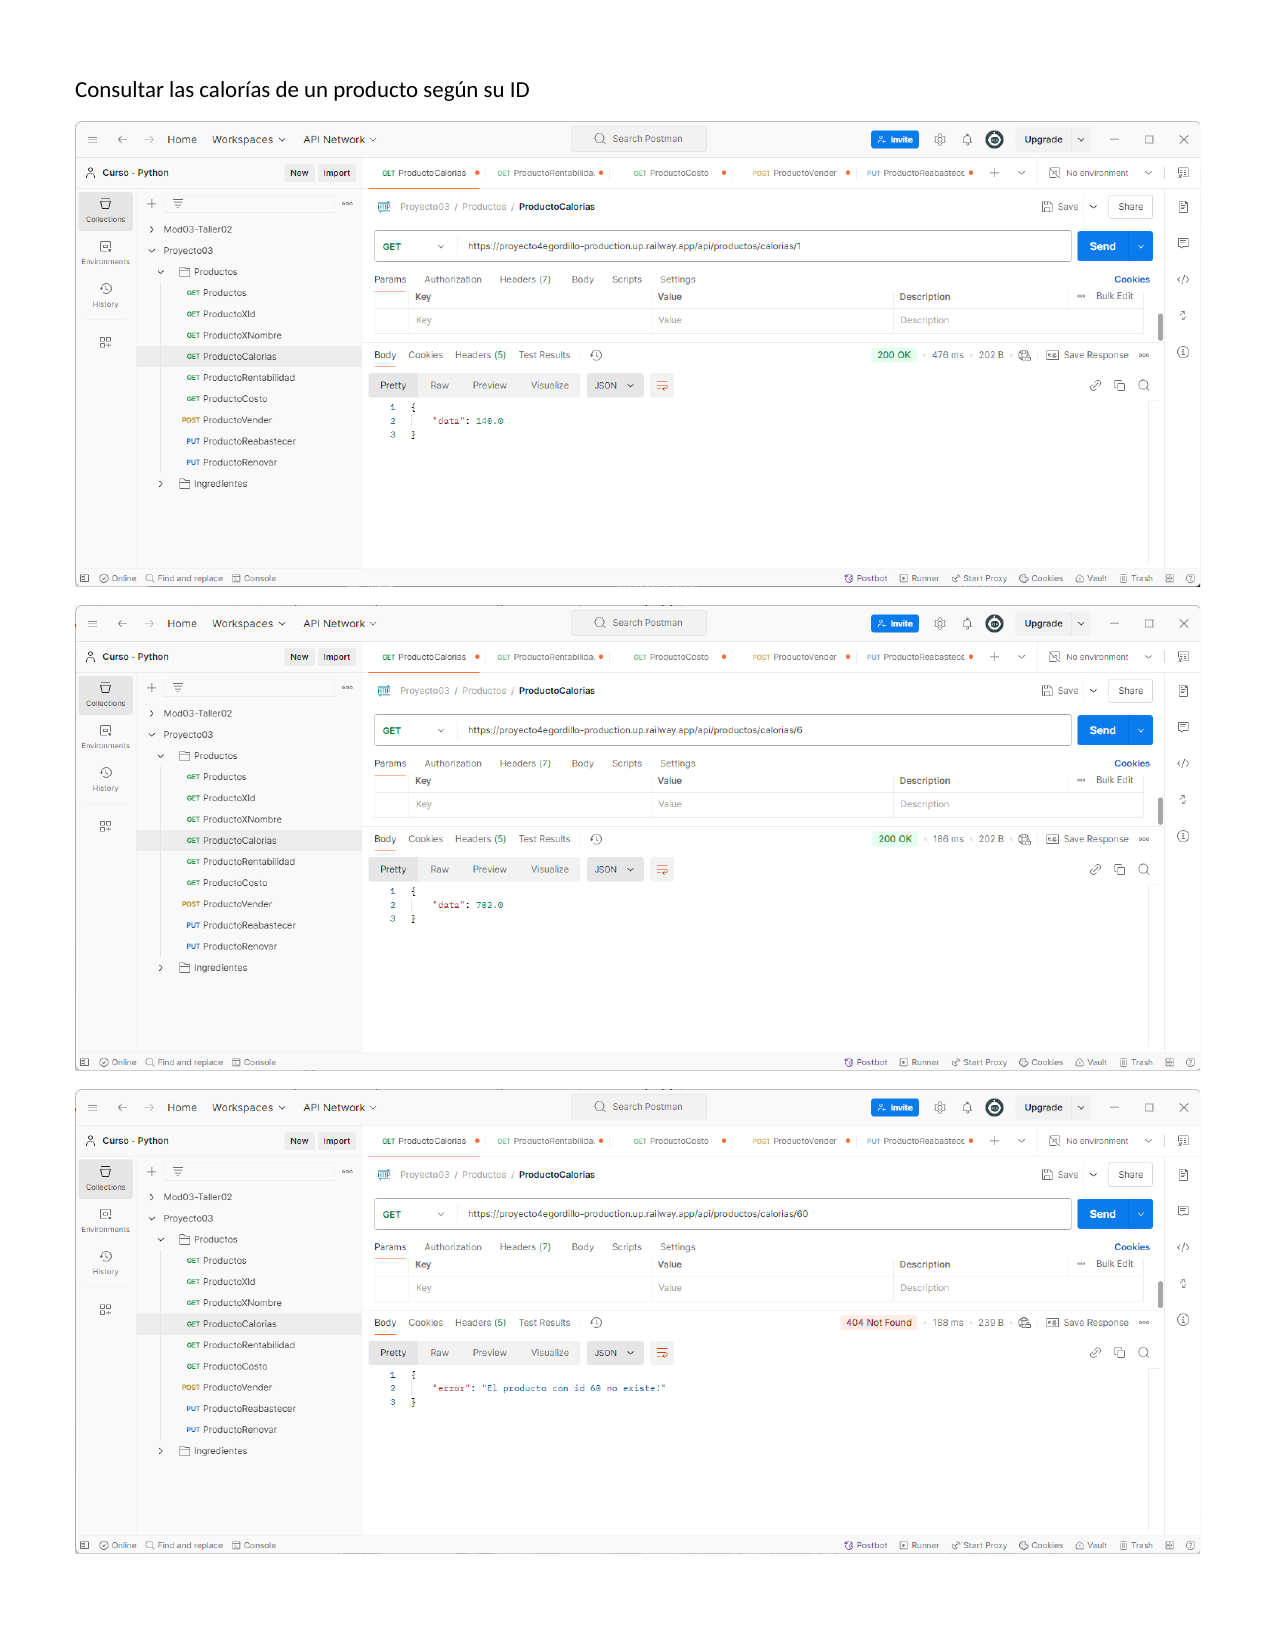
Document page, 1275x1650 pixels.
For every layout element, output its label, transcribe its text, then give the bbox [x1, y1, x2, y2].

picture [75, 121, 1200, 587]
picture [75, 605, 1200, 1071]
text Consultar las calorías de un producto según su ID [75, 75, 1200, 103]
picture [75, 1089, 1200, 1554]
